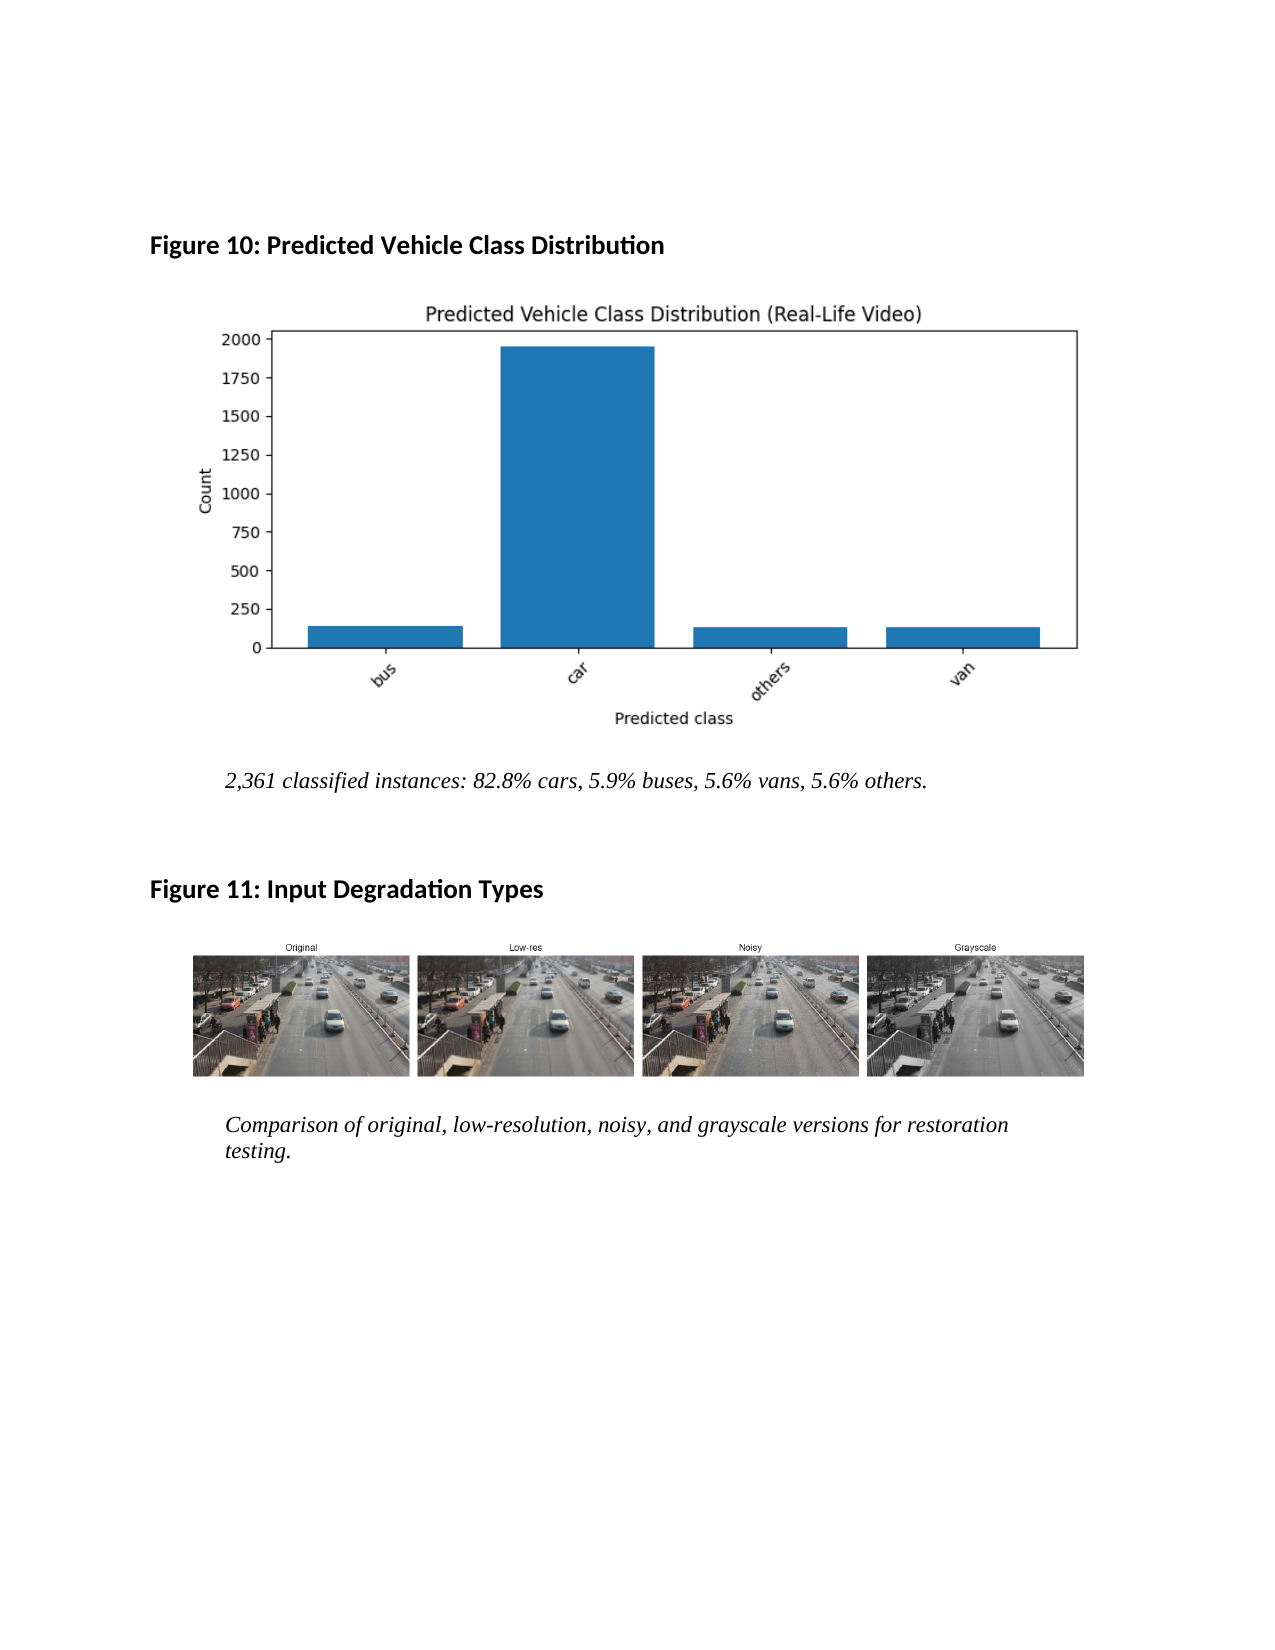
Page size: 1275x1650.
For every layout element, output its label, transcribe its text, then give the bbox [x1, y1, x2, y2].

picture [187, 938, 1088, 1082]
subtitle Figure 11: Input Degradation Types [150, 872, 1125, 905]
text Comparison of original, low-resolution, noisy, and grayscale versions for restoration testing. [225, 1111, 1050, 1163]
subtitle Figure 10: Predicted Vehicle Class Distribution [150, 228, 1125, 261]
text 2,361 classified instances: 82.8% cars, 5.9% buses, 5.6% vans, 5.6% others. [225, 767, 1050, 794]
picture [187, 294, 1088, 739]
